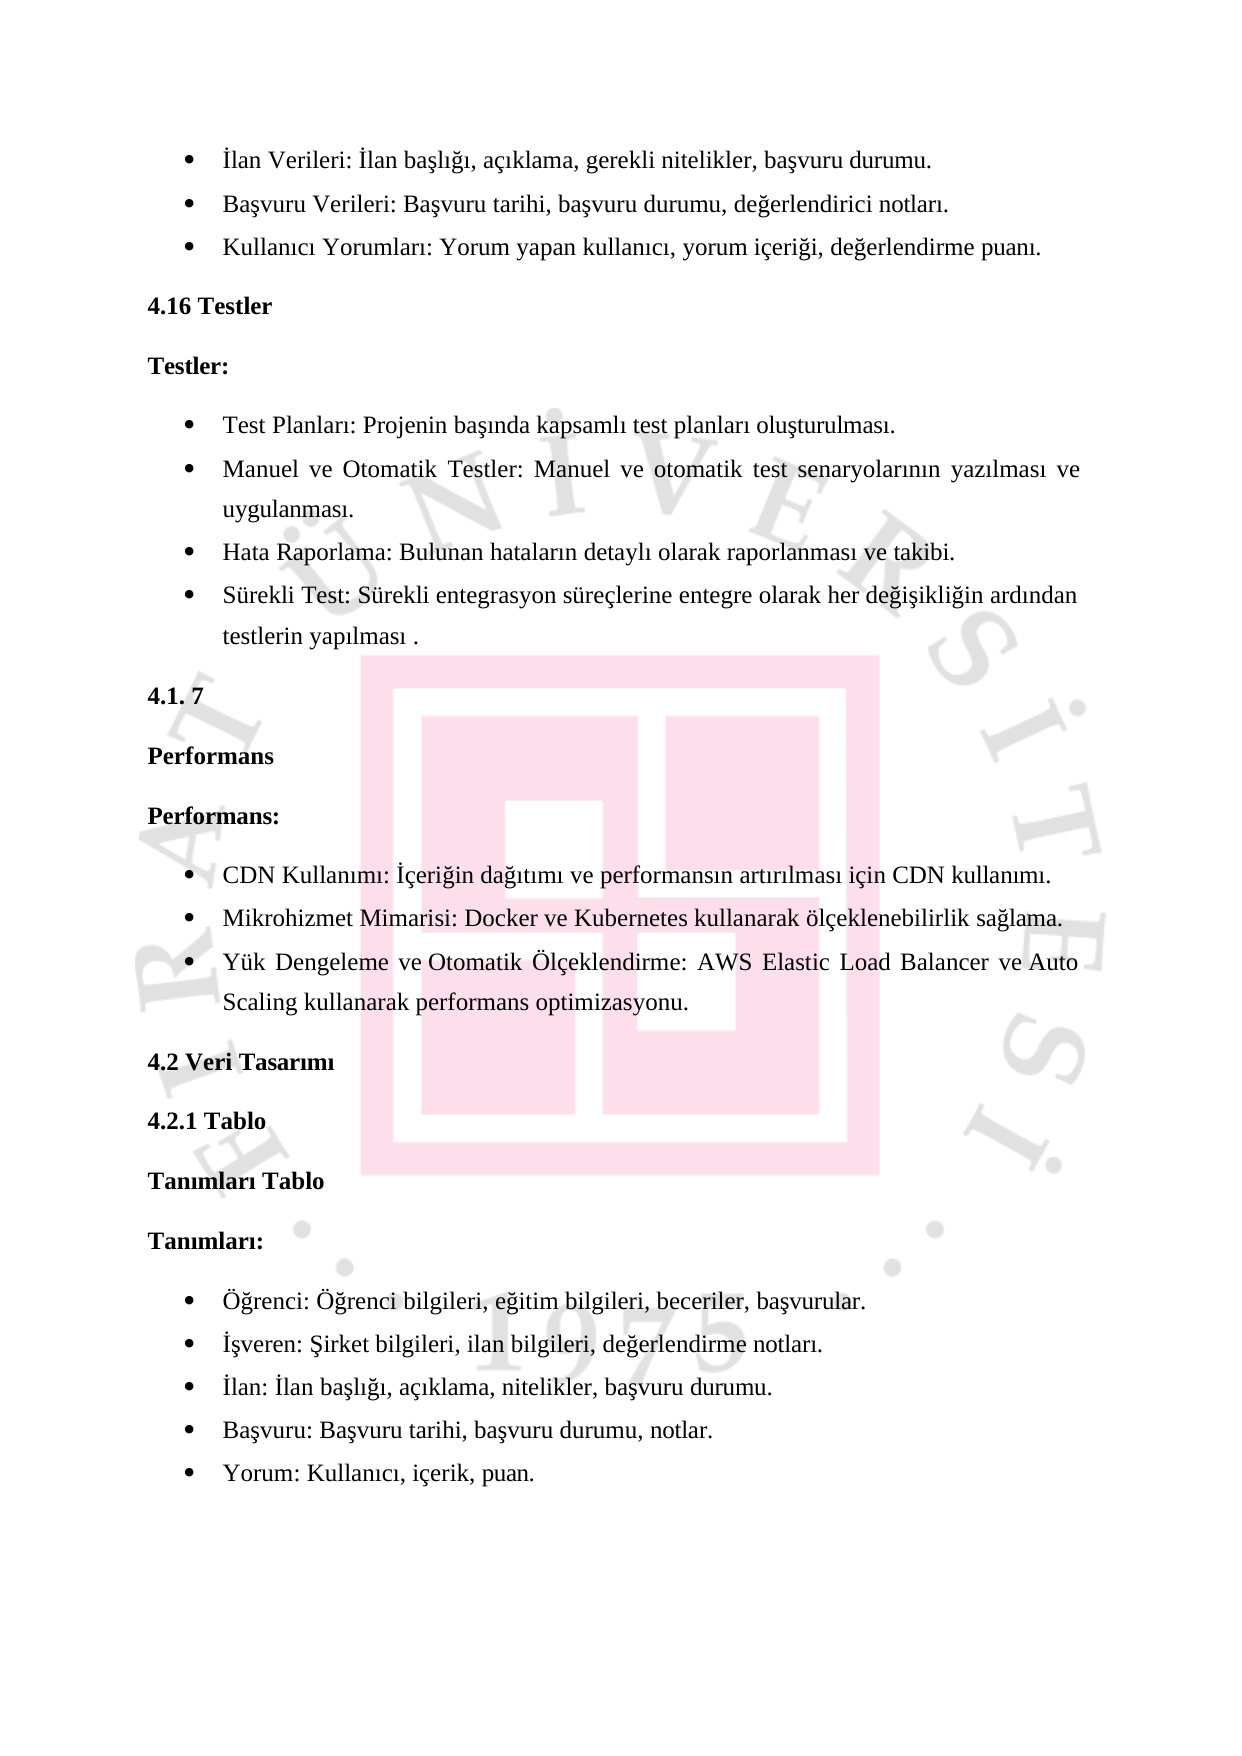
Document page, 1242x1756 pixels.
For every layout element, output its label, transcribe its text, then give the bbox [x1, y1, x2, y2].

list Test Planları: Projenin başında kapsamlı test planları oluşturulması. [185, 411, 1117, 439]
subtitle 7 Performans Performans: [147, 681, 336, 829]
subtitle 4.16 Testler Testler: [147, 291, 273, 379]
list İlan Verileri: İlan başlığı, açıklama, gerekli nitelikler, başvuru durumu. [185, 146, 1117, 174]
list Başvuru Verileri: Başvuru tarihi, başvuru durumu, değerlendirici notları. [185, 189, 1117, 217]
list Hata Raporlama: Bulunan hataların detaylı olarak raporlanması ve takibi. [185, 537, 1117, 566]
list Tablo Tanımları Tablo Tanımları: [147, 1106, 381, 1255]
list Öğrenci: Öğrenci bilgileri, eğitim bilgileri, beceriler, başvurular. [185, 1286, 1117, 1315]
list İşveren: Şirket bilgileri, ilan bilgileri, değerlendirme notları. [185, 1329, 1117, 1358]
list Manuel ve Otomatik Testler: Manuel ve otomatik test senaryolarının yazılması ve uygulanması. [185, 454, 1085, 523]
list İlan: İlan başlığı, açıklama, nitelikler, başvuru durumu. [185, 1372, 1117, 1401]
list Yorum: Kullanıcı, içerik, puan. [185, 1458, 1117, 1487]
list Sürekli Test: Sürekli entegrasyon süreçlerine entegre olarak her değişikliğin ardından testlerin yapılması . [185, 580, 1078, 650]
subtitle Veri Tasarımı [147, 1047, 1117, 1075]
list Mikrohizmet Mimarisi: Docker ve Kubernetes kullanarak ölçeklenebilirlik sağlama. [185, 903, 1117, 932]
list Başvuru: Başvuru tarihi, başvuru durumu, notlar. [185, 1415, 1117, 1444]
list CDN Kullanımı: İçeriğin dağıtımı ve performansın artırılması için CDN kullanımı. [185, 861, 1117, 889]
list Kullanıcı Yorumları: Yorum yapan kullanıcı, yorum içeriği, değerlendirme puanı. [185, 232, 1117, 260]
list Yük Dengeleme ve Otomatik Ölçeklendirme: AWS Elastic Load Balancer ve Auto Scaling kullanarak performans optimizasyonu. [185, 947, 1089, 1016]
